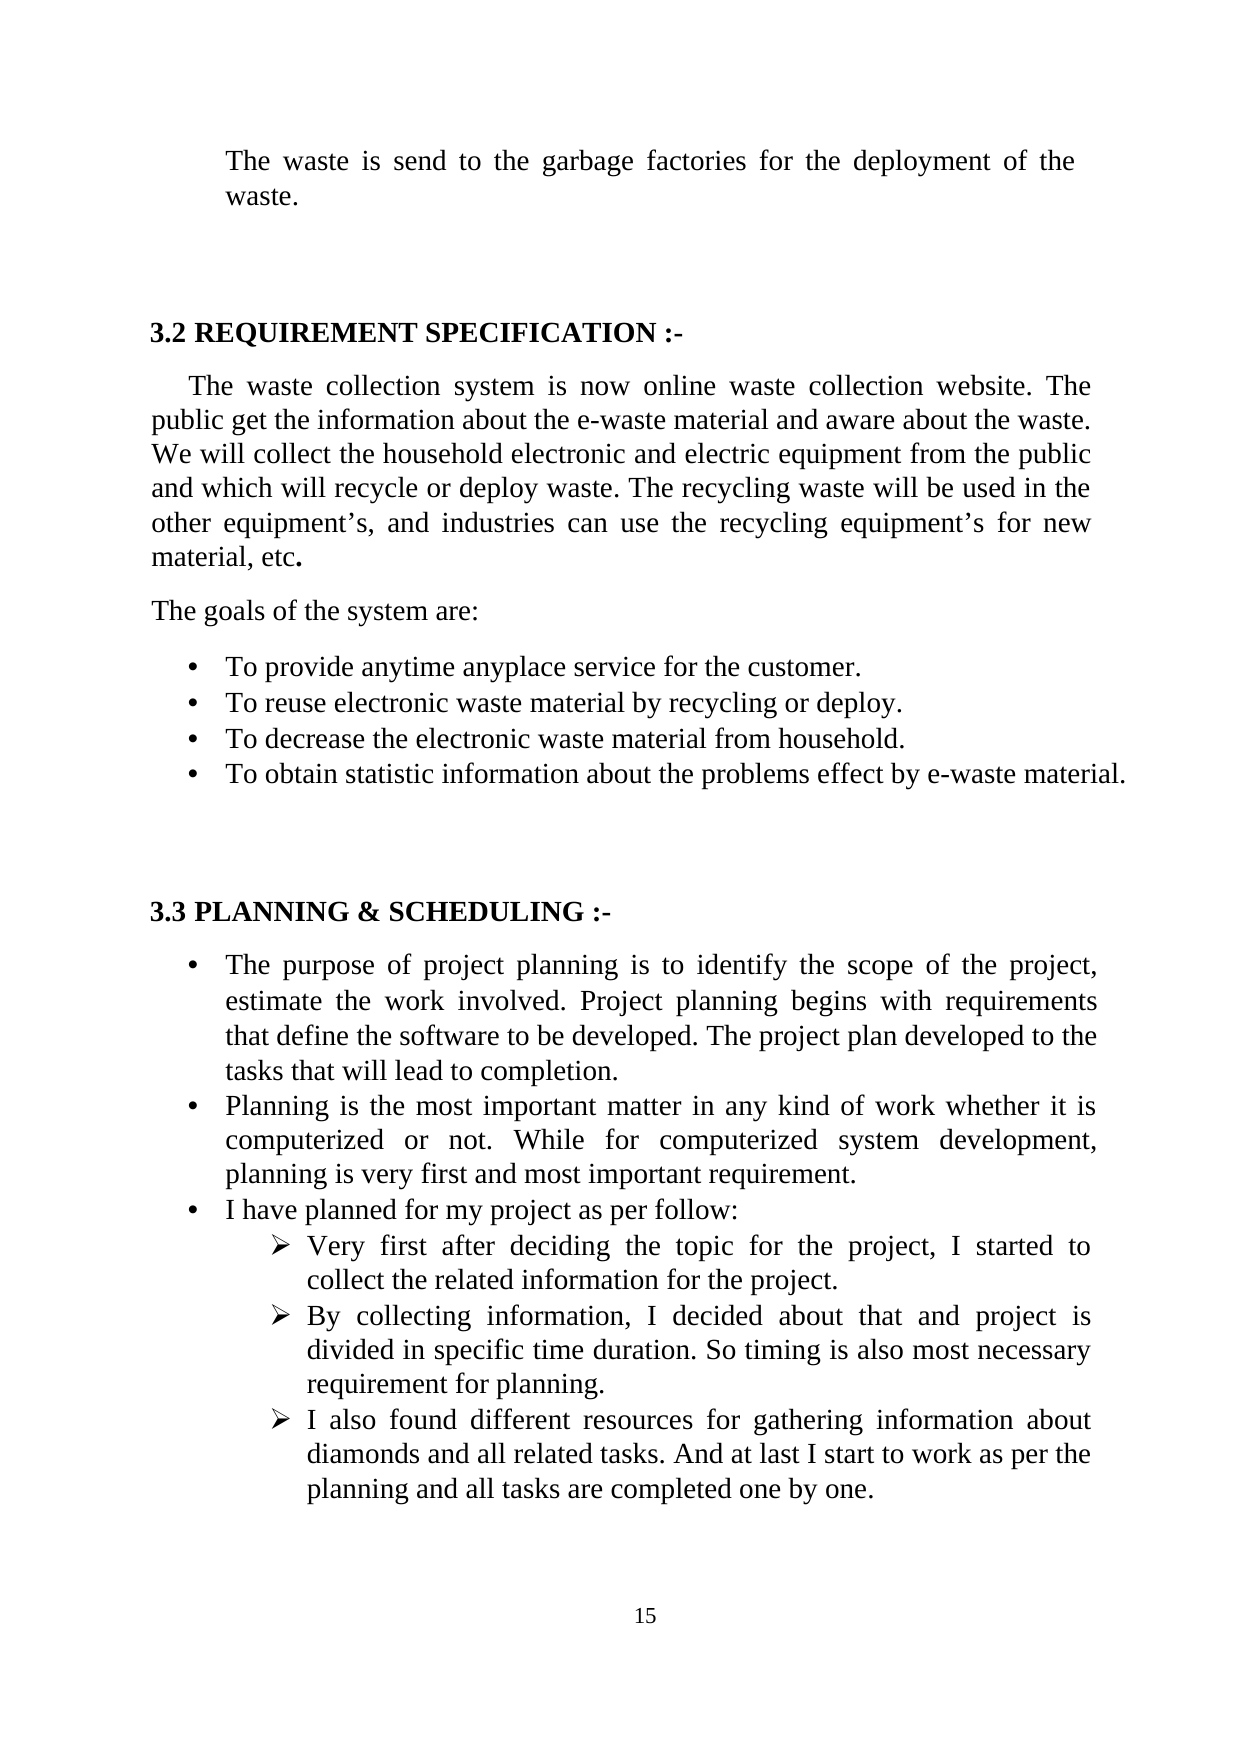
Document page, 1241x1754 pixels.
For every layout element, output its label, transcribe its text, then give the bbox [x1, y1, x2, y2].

subtitle 3.2 REQUIREMENT SPECIFICATION :- [149, 315, 1178, 348]
list To decrease the electronic waste material from household. [188, 721, 1176, 754]
subtitle 3.3 PLANNING & SCHEDULING :- [149, 894, 1178, 928]
list The purpose of project planning is to identify the scope of the project, estimate the work involved. Project planning begins with requirements that define the software to be developed. The project plan developed to the tasks that will lead to completion. [188, 947, 1098, 1087]
text The goals of the system are: [151, 593, 1176, 627]
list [188, 143, 1076, 211]
list To obtain statistic information about the problems effect by e-waste material. [188, 757, 1176, 790]
list I also found different resources for gathering information about diamonds and all related tasks. And at last I start to work as per the planning and all tasks are completed one by one. [269, 1402, 1092, 1504]
list By collecting information, I decided about that and project is divided in specific time duration. So timing is also most necessary requirement for planning. [269, 1298, 1092, 1400]
list I have planned for my project as per follow: [188, 1192, 1098, 1226]
list Very first after deciding the topic for the project, I started to collect the related information for the project. [269, 1228, 1092, 1296]
list Planning is the most important matter in any kind of work whether it is computerized or not. While for computerized system development, planning is very first and most important requirement. [188, 1088, 1098, 1190]
list To reuse electronic waste material by recycling or deploy. [188, 685, 1176, 718]
list To provide anytime anyplace service for the customer. [188, 649, 1176, 683]
text The waste collection system is now online waste collection website. The public get the information about the e-waste material and aware about the waste. We will collect the household electronic and electric equipment from the public and which will recycle or deploy waste. The recycling waste will be used in the other equipment’s, and industries can use the recycling equipment’s for new material, etc. [151, 368, 1092, 572]
